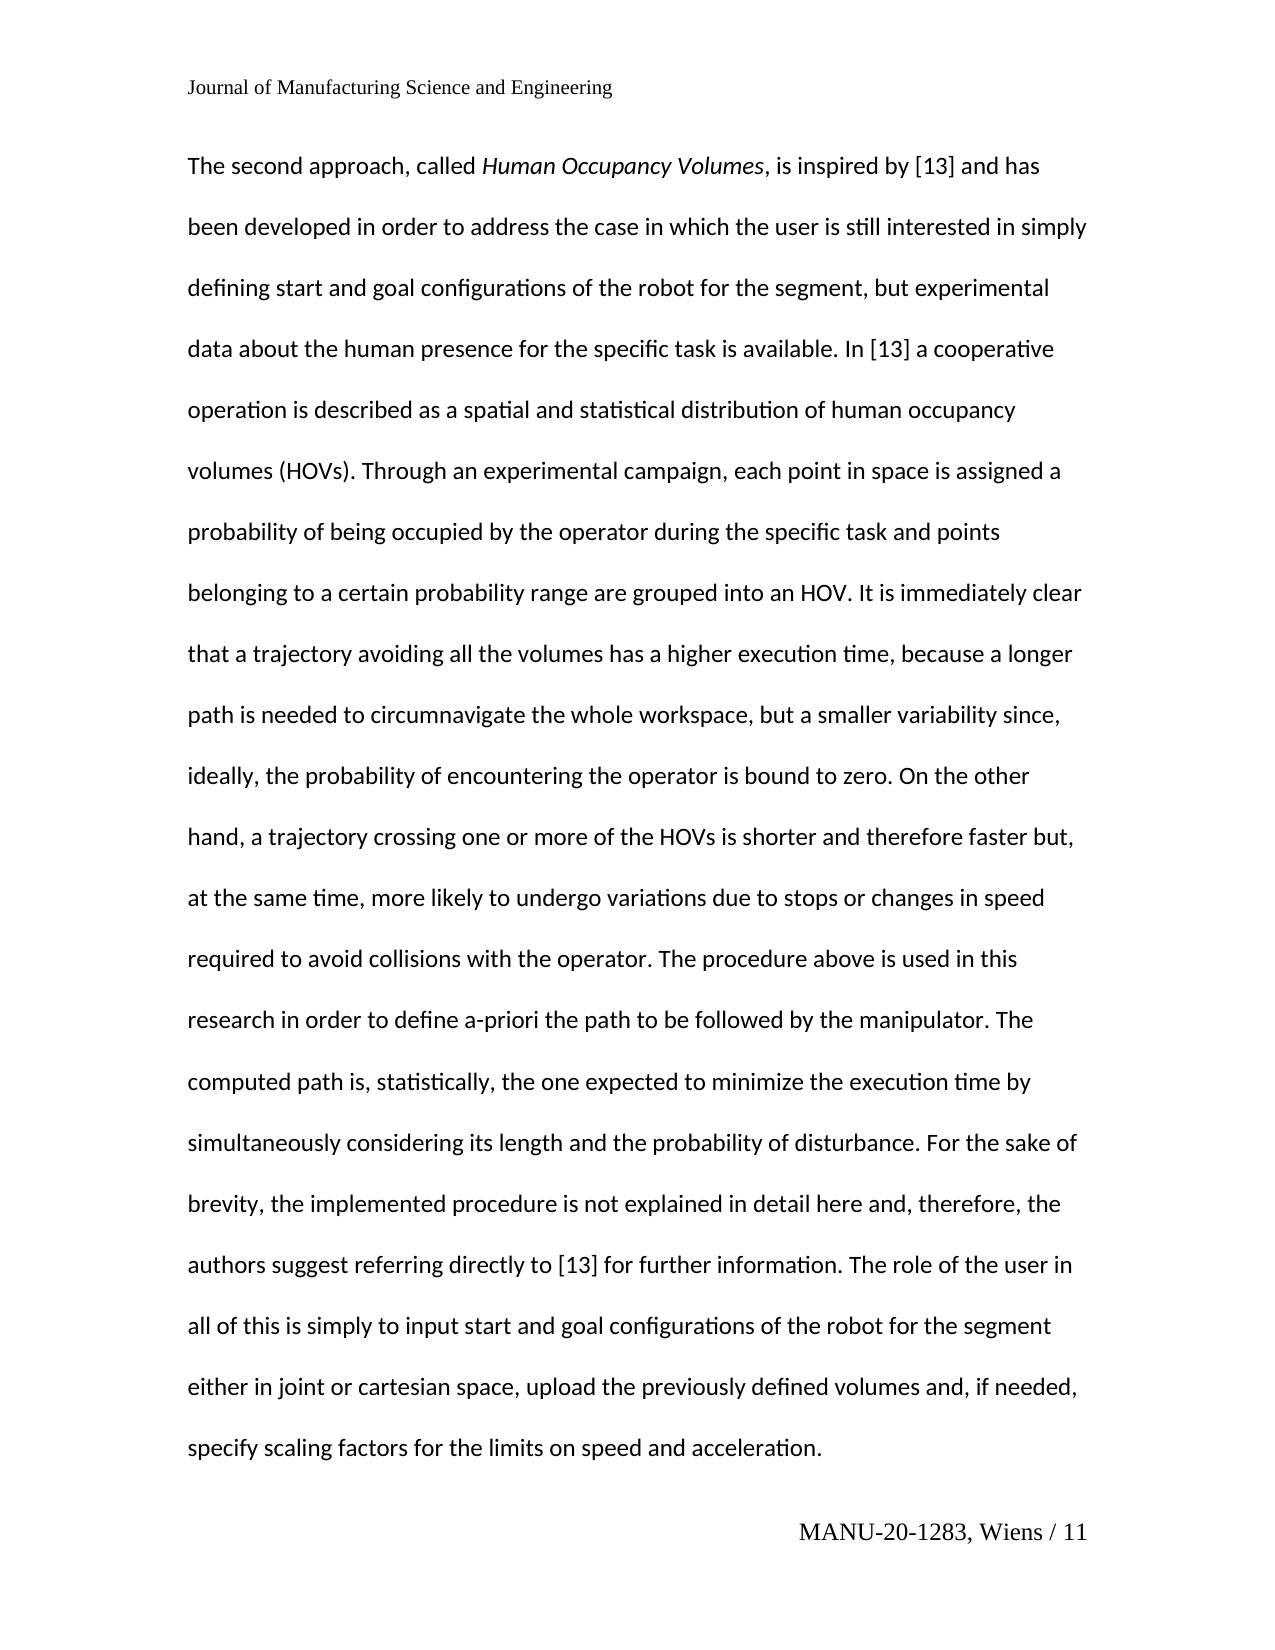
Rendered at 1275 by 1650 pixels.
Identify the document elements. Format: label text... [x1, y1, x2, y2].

text The second approach, called Human Occupancy Volumes, is inspired by [13] and has been developed in order to address the case in which the user is still interested in simply defining start and goal configurations of the robot for the segment, but experimental data about the human presence for the specific task is available. In [13] a cooperative operation is described as a spatial and statistical distribution of human occupancy volumes (HOVs). Through an experimental campaign, each point in space is assigned a probability of being occupied by the operator during the specific task and points belonging to a certain probability range are grouped into an HOV. It is immediately clear that a trajectory avoiding all the volumes has a higher execution time, because a longer path is needed to circumnavigate the whole workspace, but a smaller variability since, ideally, the probability of encountering the operator is bound to zero. On the other hand, a trajectory crossing one or more of the HOVs is shorter and therefore faster but, at the same time, more likely to undergo variations due to stops or changes in speed required to avoid collisions with the operator. The procedure above is used in this research in order to define a-priori the path to be followed by the manipulator. The computed path is, statistically, the one expected to minimize the execution time by simultaneously considering its length and the probability of disturbance. For the sake of brevity, the implemented procedure is not explained in detail here and, therefore, the authors suggest referring directly to [13] for further information. The role of the user in all of this is simply to input start and goal configurations of the robot for the segment either in joint or cartesian space, upload the previously defined volumes and, if needed, specify scaling factors for the limits on speed and acceleration. [187, 150, 1087, 1462]
